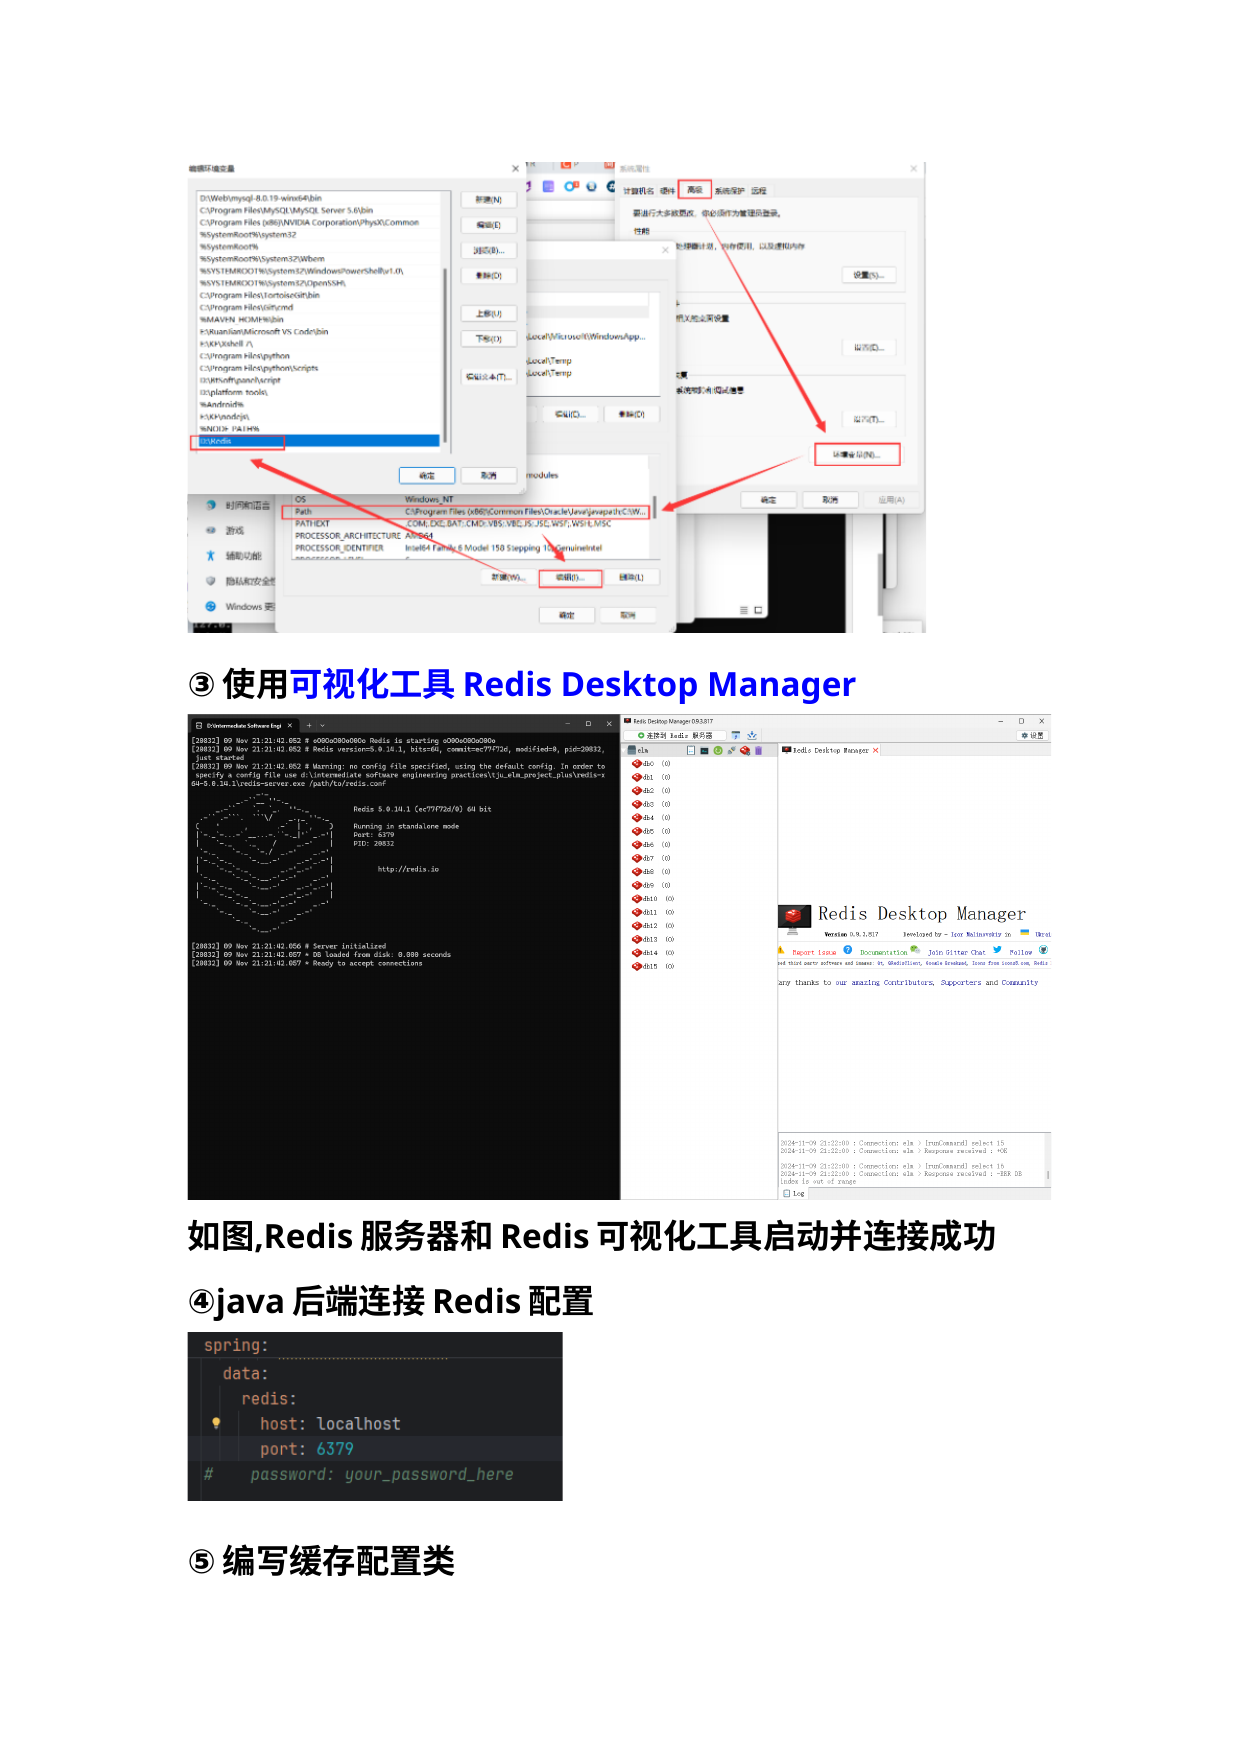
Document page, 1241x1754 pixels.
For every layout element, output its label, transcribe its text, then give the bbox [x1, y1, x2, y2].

picture [187, 714, 1052, 1200]
list ④java后端连接Redis配置 [187, 1267, 1053, 1332]
list ⑤编写缓存配置类 [187, 1527, 1053, 1592]
list 如图,Redis服务器和Redis可视化工具启动并连接成功 [187, 1202, 1053, 1267]
picture [187, 162, 927, 633]
list ③使用可视化工具Redis Desktop Manager [187, 649, 1053, 714]
picture [187, 1332, 563, 1501]
